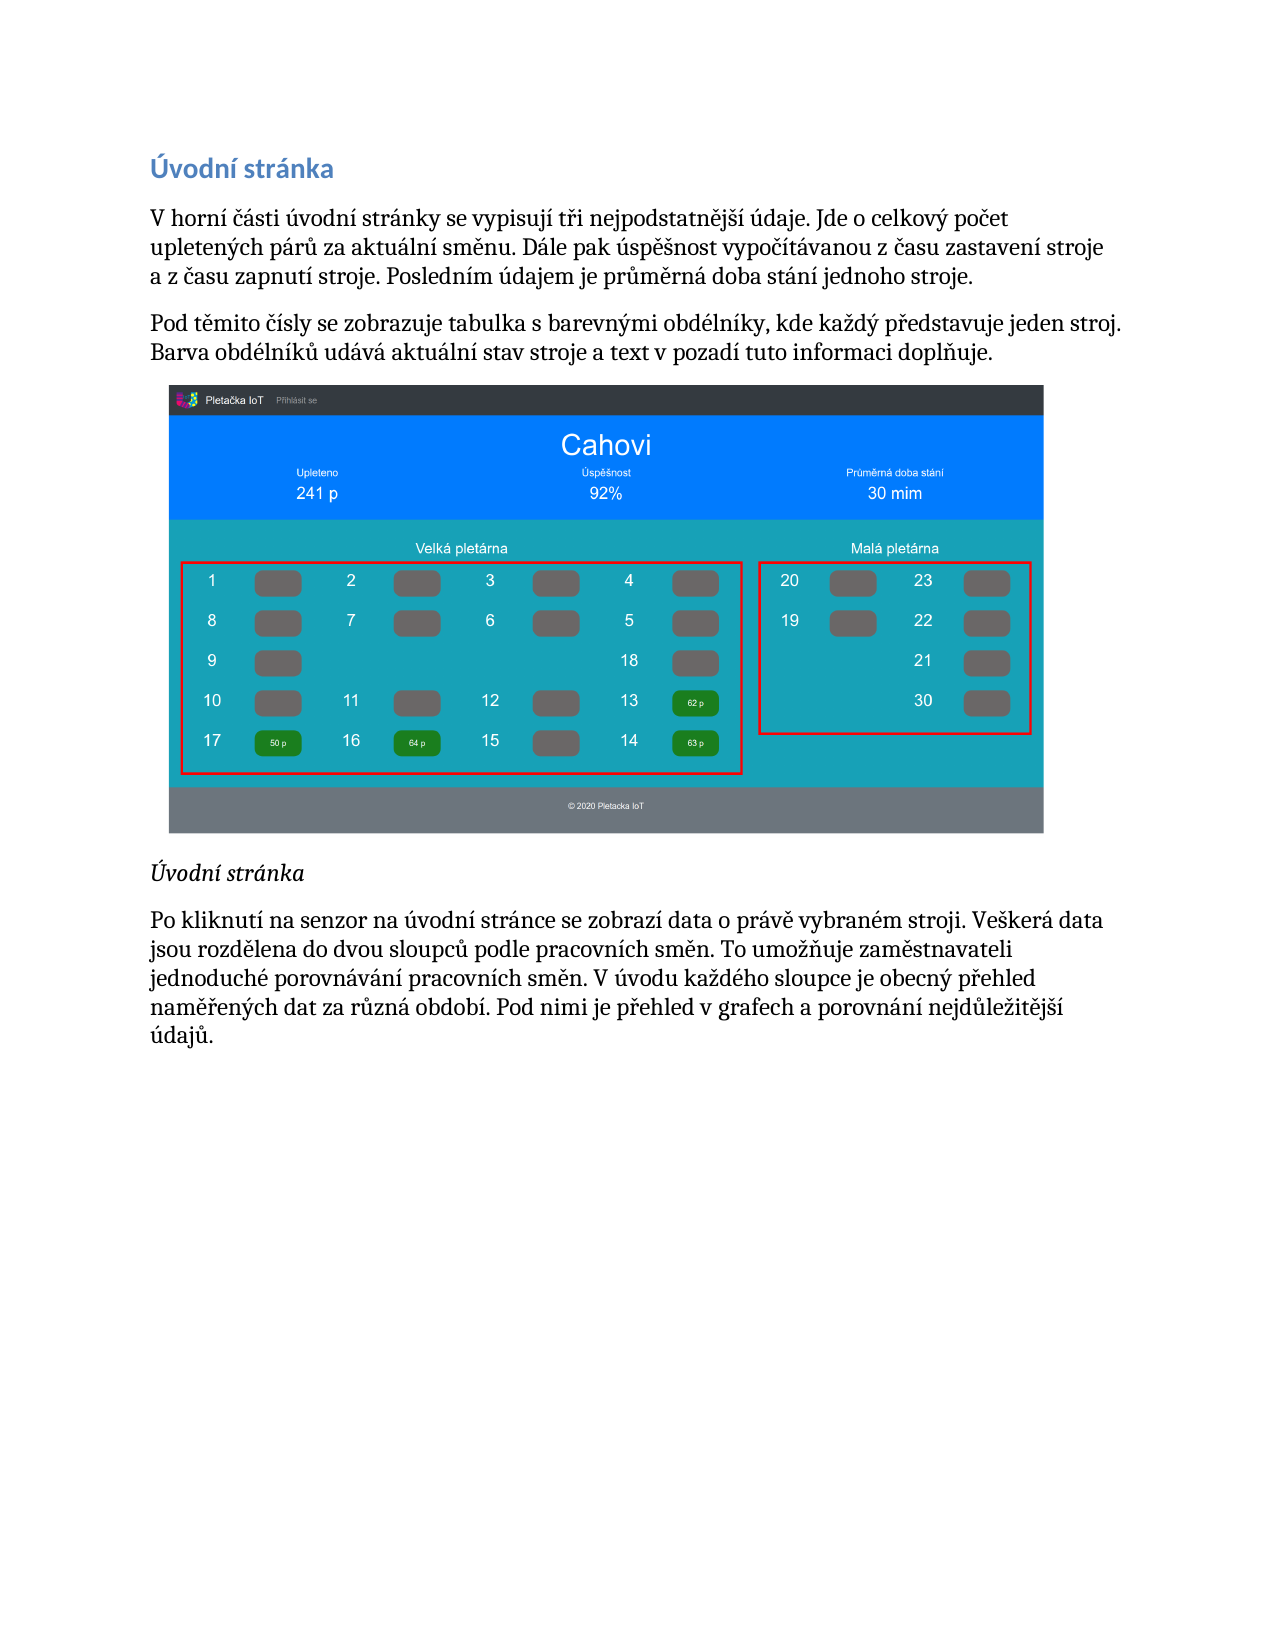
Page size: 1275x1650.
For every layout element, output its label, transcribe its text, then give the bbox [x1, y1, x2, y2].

text Úvodní stránka [150, 859, 1125, 888]
subtitle Úvodní stránka [150, 150, 1125, 186]
text V horní části úvodní stránky se vypisují tři nejpodstatnější údaje. Jde o celkový počet upletených párů za aktuální směnu. Dále pak úspěšnost vypočítávanou z času zastavení stroje a z času zapnutí stroje. Posledním údajem je průměrná doba stání jednoho stroje. [150, 204, 1125, 291]
text Pod těmito čísly se zobrazuje tabulka s barevnými obdélníky, kde každý představuje jeden stroj. Barva obdélníků udává aktuální stav stroje a text v pozadí tuto informaci doplňuje. [150, 309, 1125, 367]
picture [168, 385, 1044, 838]
text Po kliknutí na senzor na úvodní stránce se zobrazí data o právě vybraném stroji. Veškerá data jsou rozdělena do dvou sloupců podle pracovních směn. To umožňuje zaměstnavateli jednoduché porovnávání pracovních směn. V úvodu každého sloupce je obecný přehled naměřených dat za různá období. Pod nimi je přehled v grafech a porovnání nejdůležitější údajů. [150, 906, 1125, 1050]
